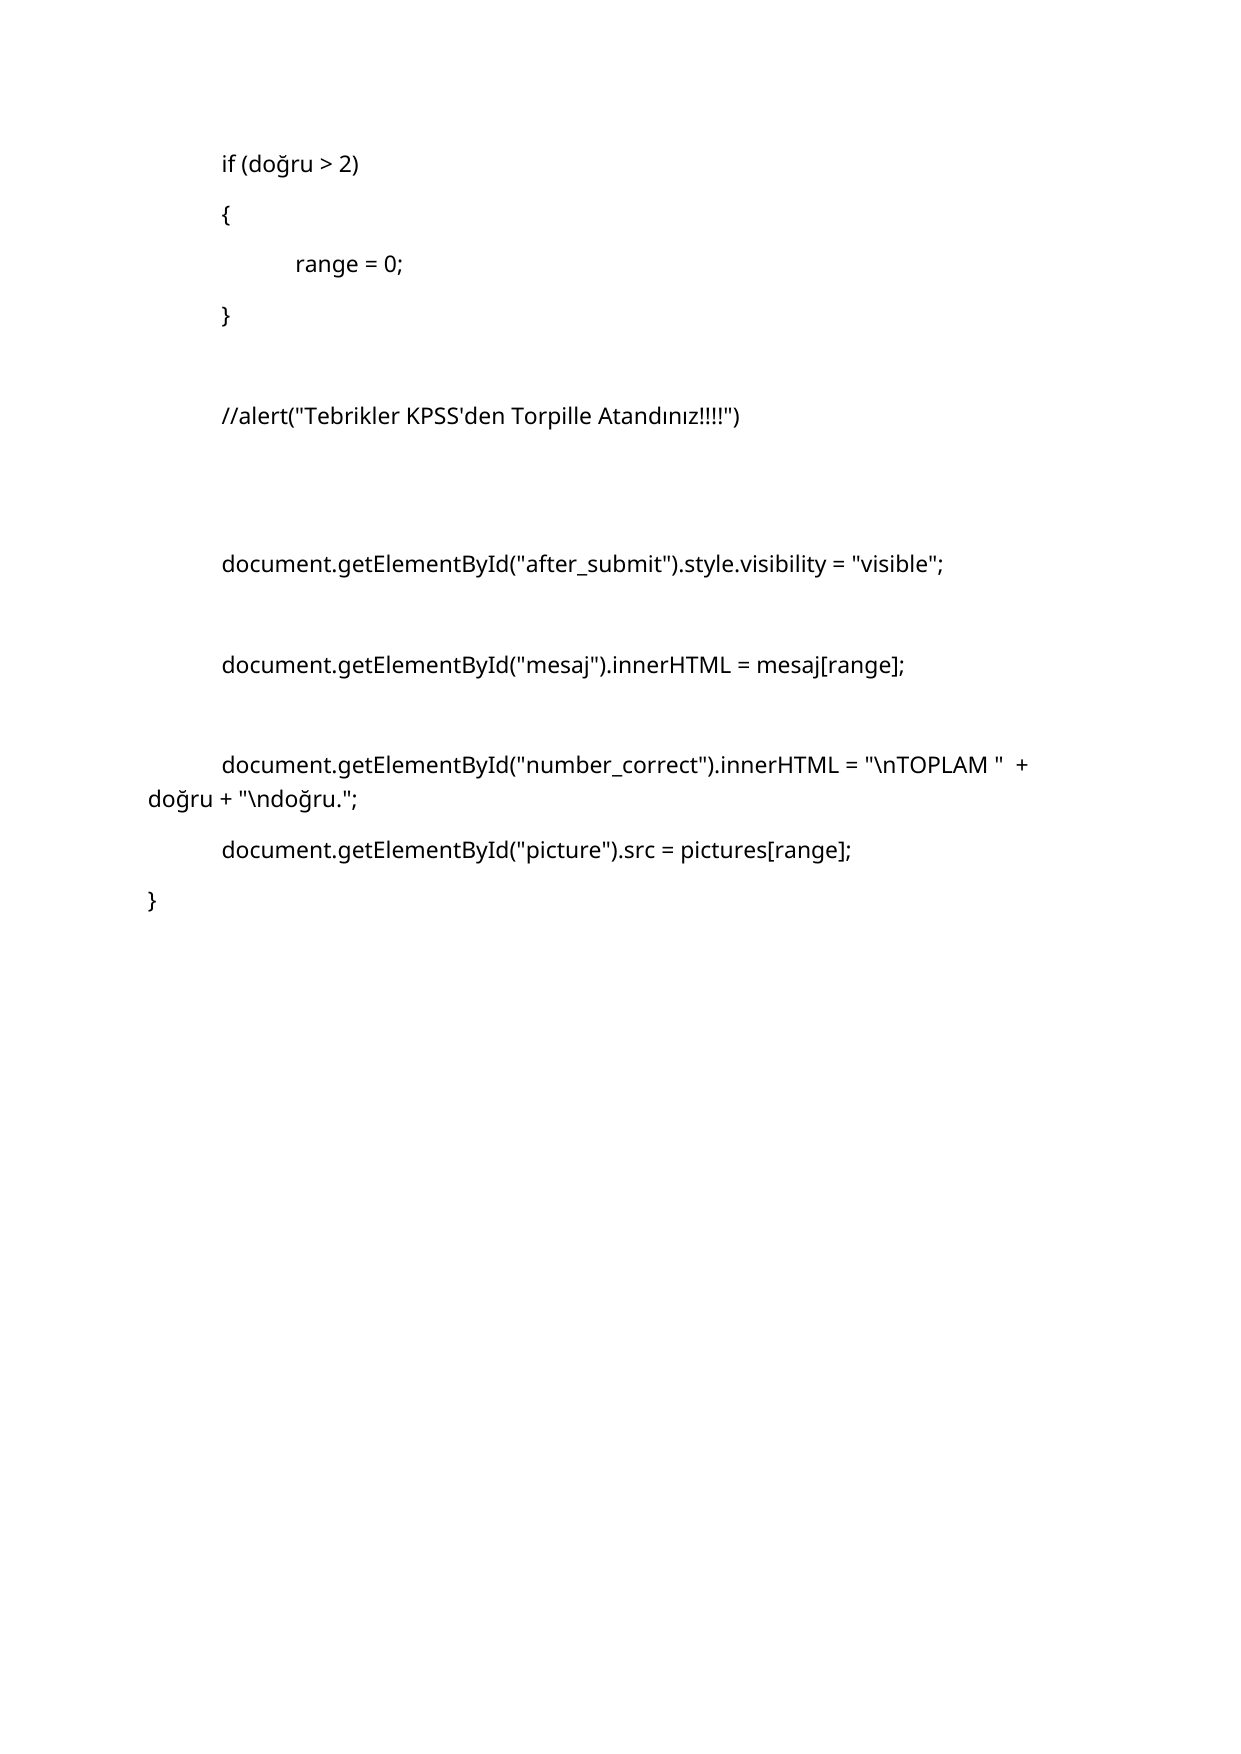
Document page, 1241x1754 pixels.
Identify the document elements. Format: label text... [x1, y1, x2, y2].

text { [148, 198, 1093, 229]
text } [148, 299, 1093, 330]
text document.getElementById("mesaj").innerHTML = mesaj[range]; [148, 648, 1093, 680]
text if (doğru > 2) [148, 148, 1093, 179]
text } [148, 884, 1093, 915]
text range = 0; [148, 248, 1093, 280]
text //alert("Tebrikler KPSS'den Torpille Atandınız!!!!") [148, 400, 1093, 431]
text document.getElementById("number_correct").innerHTML = "\nTOPLAM " + doğru + "\ndoğru."; [148, 749, 1093, 814]
text document.getElementById("picture").src = pictures[range]; [148, 833, 1093, 865]
text document.getElementById("after_submit").style.visibility = "visible"; [148, 548, 1093, 579]
